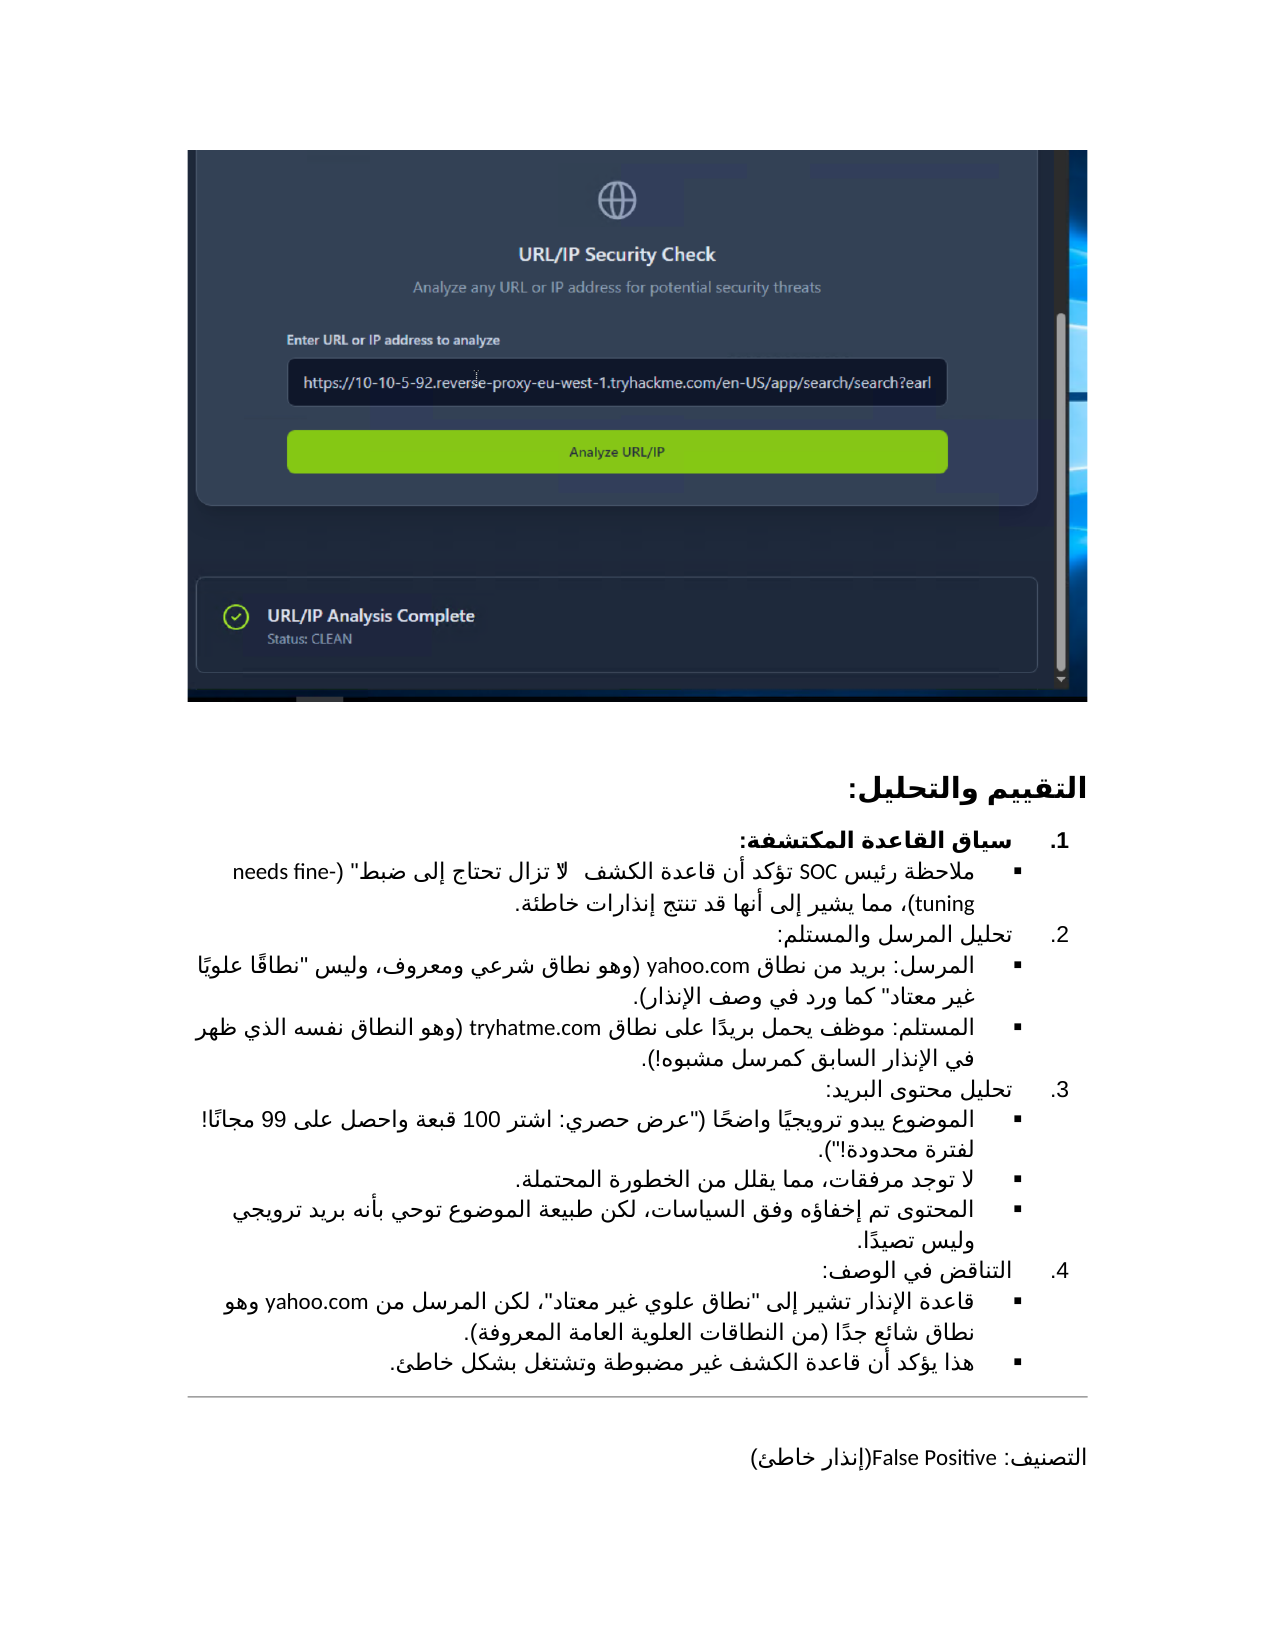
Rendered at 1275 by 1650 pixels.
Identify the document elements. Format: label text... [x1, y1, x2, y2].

list المحتوى تم إخفاؤه وفق السياسات، لكن طبيعة الموضوع توحي بأنه بريد ترويجي وليس تصيدًا. [187, 1196, 1012, 1253]
list الموضوع يبدو ترويجيًا واضحًا ("عرض حصري: اشتر 100 قبعة واحصل على 99 مجانًا! لفترة محدودة!"). [187, 1106, 1012, 1162]
list تحليل محتوى البريد: [187, 1076, 1050, 1102]
list لا توجد مرفقات، مما يقلل من الخطورة المحتملة. [187, 1166, 1012, 1193]
picture [187, 150, 1088, 702]
list التناقض في الوصف: [187, 1257, 1050, 1283]
list المستلم: موظف يحمل بريدًا على نطاق tryhatme.com (وهو النطاق نفسه الذي ظهر في الإنذار السابق كمرسل مشبوه!). [187, 1013, 1012, 1072]
list المرسل: بريد من نطاق yahoo.com (وهو نطاق شرعي ومعروف، وليس "نطاقًا علويًا غير معتاد" كما ورد في وصف الإنذار). [187, 951, 1012, 1010]
text التصنيف: False Positive(إنذار خاطئ) [187, 1443, 1087, 1471]
text التقييم والتحليل: [187, 771, 1087, 805]
list سياق القاعدة المكتشفة: [187, 827, 1050, 853]
list هذا يؤكد أن قاعدة الكشف غير مضبوطة وتشتغل بشكل خاطئ. [187, 1349, 1012, 1376]
list قاعدة الإنذار تشير إلى "نطاق علوي غير معتاد"، لكن المرسل من yahoo.com وهو نطاق شائع جدًا (من النطاقات العلوية العامة المعروفة). [187, 1287, 1012, 1345]
picture [1080, 537, 1088, 545]
list ملاحظة رئيس SOC تؤكد أن قاعدة الكشف "لا تزال تحتاج إلى ضبط" (needs fine-tuning)، مما يشير إلى أنها قد تنتج إنذارات خاطئة. [187, 857, 1012, 917]
list تحليل المرسل والمستلم: [187, 921, 1050, 948]
